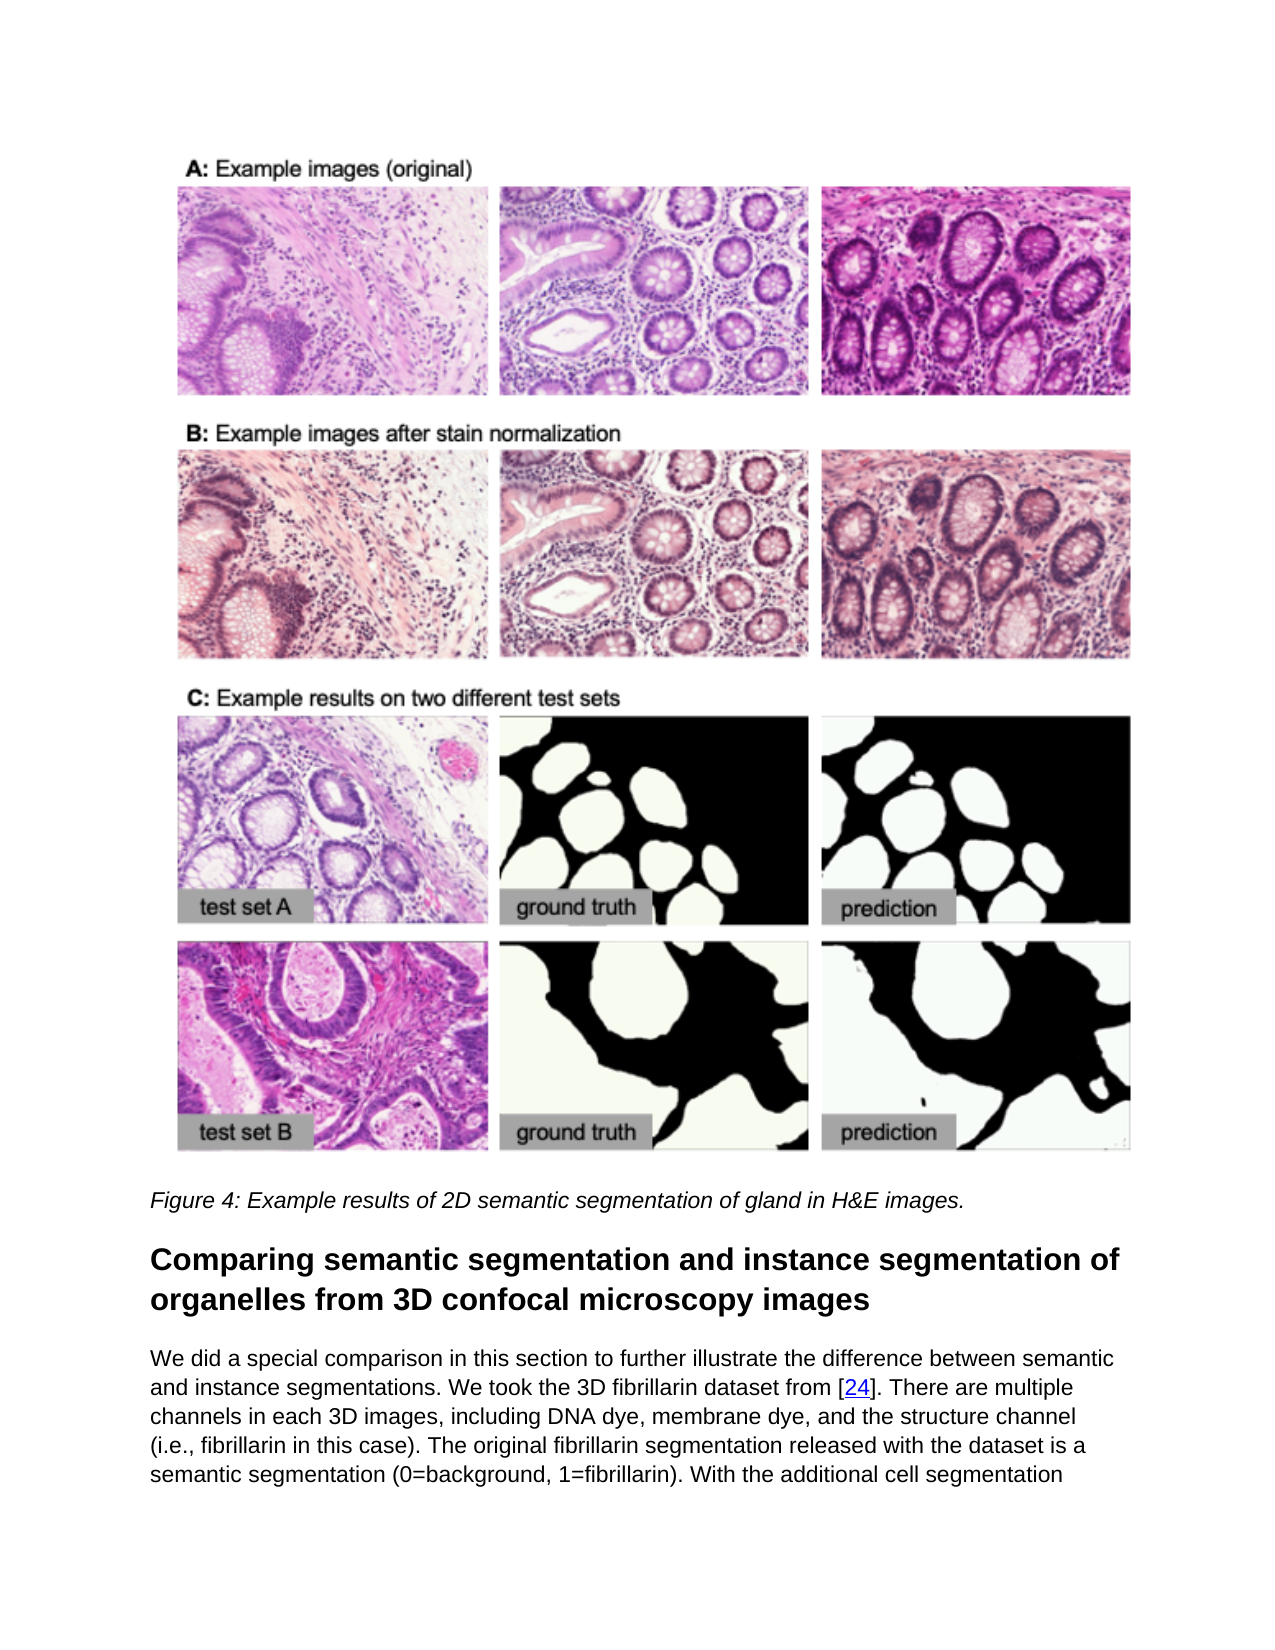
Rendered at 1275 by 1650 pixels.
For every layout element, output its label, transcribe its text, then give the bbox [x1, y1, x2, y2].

subtitle Comparing semantic segmentation and instance segmentation of organelles from 3D confocal microscopy images [150, 1241, 1125, 1316]
text Figure 4: Example results of 2D semantic segmentation of gland in H&E images. [150, 1187, 1125, 1213]
picture [168, 150, 1144, 1160]
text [150, 1345, 1125, 1487]
